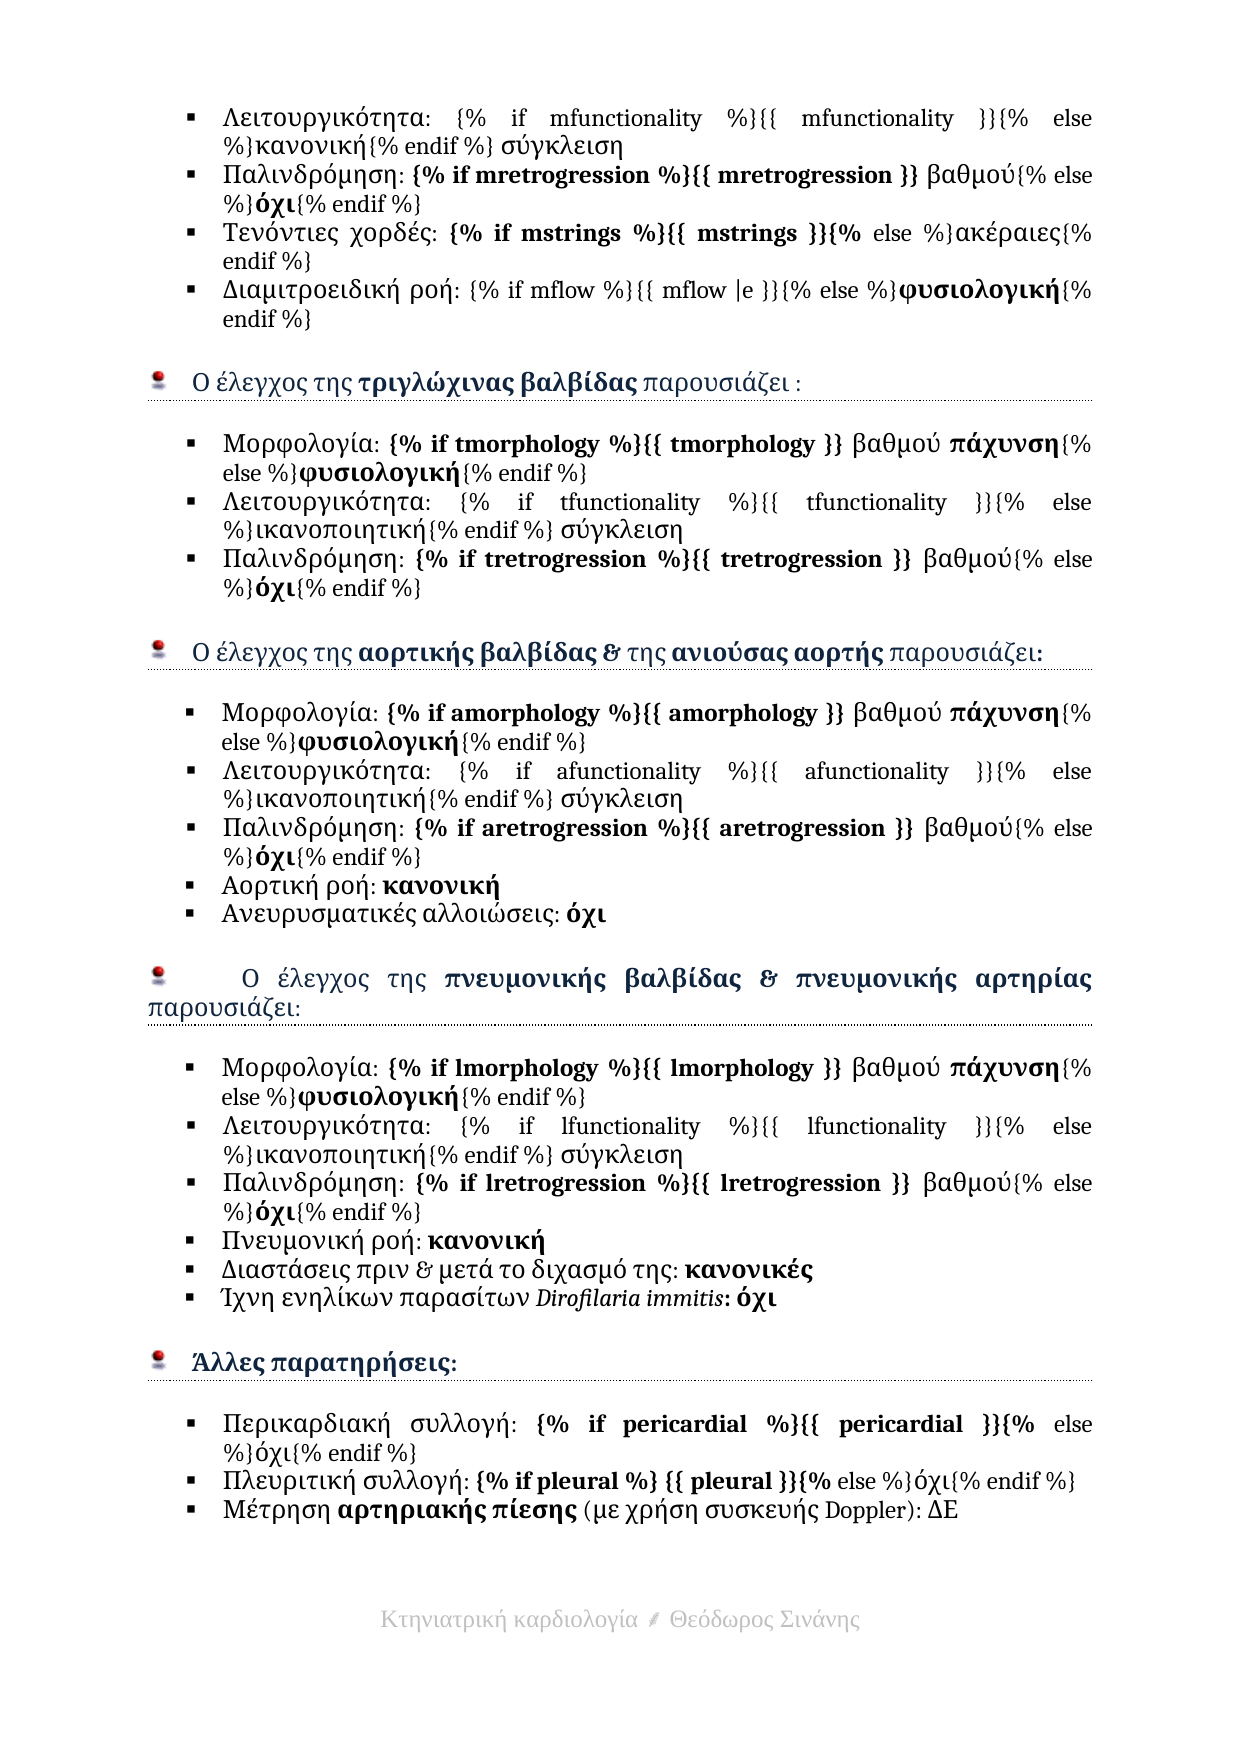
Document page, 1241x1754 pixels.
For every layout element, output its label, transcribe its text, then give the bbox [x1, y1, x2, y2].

list Μορφολογία: {% if amorphology %}{{ amorphology }} βαθμού πάχυνση{% else %}φυσιολογική{% endif %} [184, 699, 1092, 757]
list Μέτρηση αρτηριακής πίεσης (με χρήση συσκευής Doppler): ΔΕ [185, 1496, 1092, 1525]
list Ίχνη ενηλίκων παρασίτων Dirofilaria immitis: όχι [184, 1284, 1092, 1313]
list Πλευριτική συλλογή: {% if pleural %} {{ pleural }}{% else %}όχι{% endif %} [185, 1467, 1092, 1496]
list Παλινδρόμηση: {% if tretrogression %}{{ tretrogression }} βαθμού{% else %}όχι{% endif %} [185, 545, 1092, 602]
list Παλινδρόμηση: {% if mretrogression %}{{ mretrogression }} βαθμού{% else %}όχι{% endif %} [185, 161, 1092, 218]
list Μορφολογία: {% if tmorphology %}{{ tmorphology }} βαθμού πάχυνση{% else %}φυσιολογική{% endif %} [185, 430, 1092, 487]
text Ο έλεγχος της τριγλώχινας βαλβίδας παρουσιάζει : [148, 362, 1092, 401]
picture [147, 631, 170, 661]
list Λειτουργικότητα: {% if afunctionality %}{{ afunctionality }}{% else %}ικανοποιητική{% endif %} σύγκλειση [185, 757, 1092, 814]
list Παλινδρόμηση: {% if aretrogression %}{{ aretrogression }} βαθμού{% else %}όχι{% endif %} [185, 814, 1092, 872]
list Παλινδρόμηση: {% if lretrogression %}{{ lretrogression }} βαθμού{% else %}όχι{% endif %} [185, 1169, 1092, 1227]
list Πνευμονική ροή: κανονική [184, 1227, 1092, 1256]
list Περικαρδιακή συλλογή: {% if pericardial %}{{ pericardial }}{% else %}όχι{% endif %} [185, 1410, 1092, 1467]
list Ανευρυσματικές αλλοιώσεις: όχι [184, 900, 1092, 929]
text Ο έλεγχος της πνευμονικής βαλβίδας & πνευμονικής αρτηρίας παρουσιάζει: [148, 958, 1092, 1026]
list Αορτική ροή: κανονική [184, 872, 1092, 900]
picture [147, 957, 170, 988]
picture [147, 362, 170, 392]
list Διαστάσεις πριν & μετά το διχασμό της: κανονικές [184, 1256, 1092, 1284]
list Μορφολογία: {% if lmorphology %}{{ lmorphology }} βαθμού πάχυνση{% else %}φυσιολογική{% endif %} [184, 1054, 1092, 1112]
text Ο έλεγχος της αορτικής βαλβίδας & της ανιούσας αορτής παρουσιάζει: [148, 631, 1092, 670]
picture [147, 1341, 170, 1372]
list Λειτουργικότητα: {% if lfunctionality %}{{ lfunctionality }}{% else %}ικανοποιητική{% endif %} σύγκλειση [185, 1112, 1092, 1169]
list Λειτουργικότητα: {% if tfunctionality %}{{ tfunctionality }}{% else %}ικανοποιητική{% endif %} σύγκλειση [185, 487, 1092, 545]
list Διαμιτροειδική ροή: {% if mflow %}{{ mflow |e }}{% else %}φυσιολογική{% endif %} [185, 276, 1092, 333]
text Άλλες παρατηρήσεις: [148, 1342, 1092, 1381]
list Τενόντιες χορδές: {% if mstrings %}{{ mstrings }}{% else %}ακέραιες{% endif %} [185, 218, 1092, 276]
list Λειτουργικότητα: {% if mfunctionality %}{{ mfunctionality }}{% else %}κανονική{% endif %} σύγκλειση [185, 103, 1092, 161]
